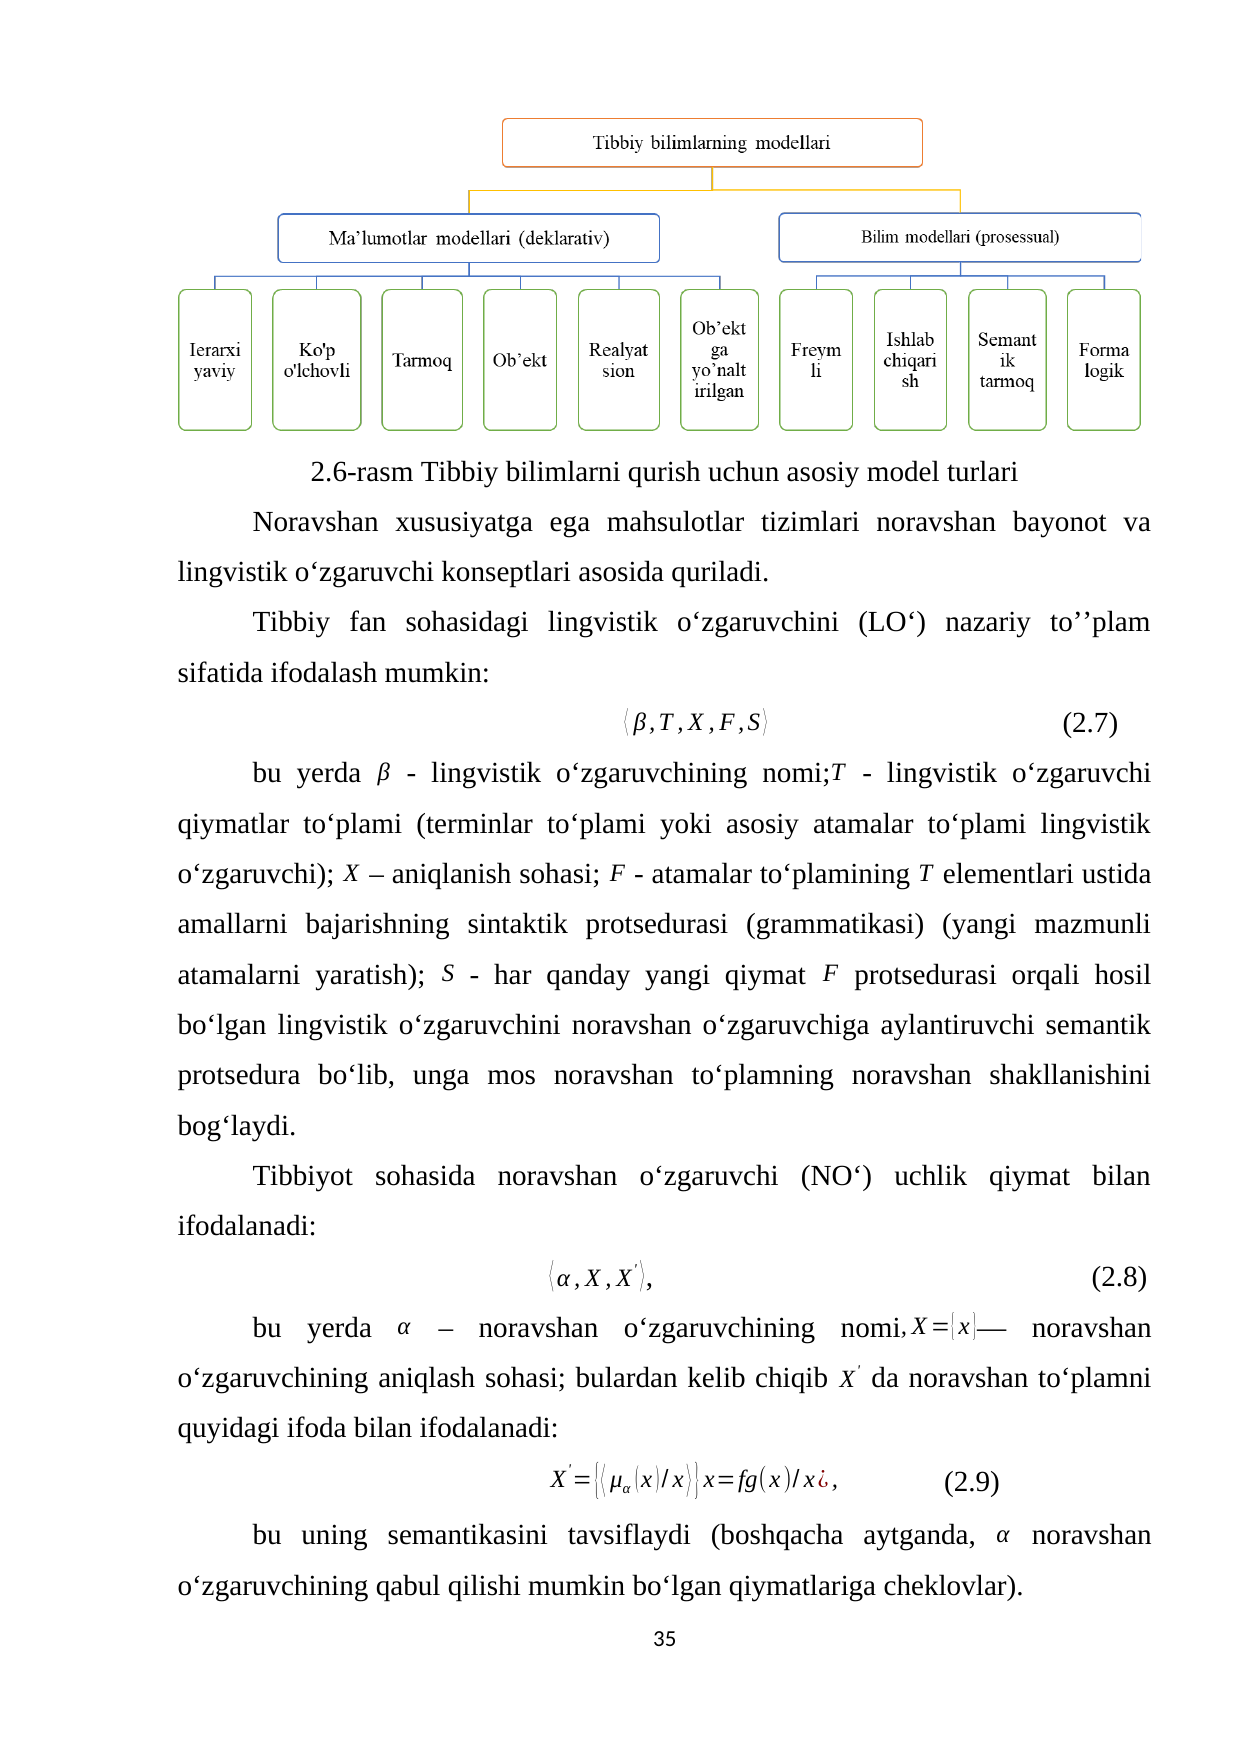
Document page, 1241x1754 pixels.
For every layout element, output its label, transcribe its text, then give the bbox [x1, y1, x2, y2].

text 2.6-rasm Tibbiy bilimlarni qurish uchun asosiy model turlari [177, 454, 1152, 487]
text (2.7) [177, 705, 1152, 739]
text Tibbiyot sohasida noravshan o‘zgaruvchi (NO‘) uchlik qiymat bilan ifodalanadi: [177, 1158, 1152, 1242]
text , (2.8) [177, 1259, 1152, 1293]
text Noravshan xususiyatga ega mahsulotlar tizimlari noravshan bayonot va lingvistik o‘zgaruvchi konseptlari asosida quriladi. [177, 504, 1152, 588]
text bu uning semantikasini tavsiflaydi (boshqacha aytganda, noravshan o‘zgaruvchining qabul qilishi mumkin bo‘lgan qiymatlariga cheklovlar). [177, 1517, 1152, 1601]
text bu yerda - lingvistik o‘zgaruvchining nomi; - lingvistik o‘zgaruvchi qiymatlar to‘plami (terminlar to‘plami yoki asosiy atamalar to‘plami lingvistik o‘zgaruvchi); – aniqlanish sohasi; - atamalar to‘plamining elementlari ustida amallarni bajarishning sintaktik protsedurasi (grammatikasi) (yangi mazmunli atamalarni yaratish); - har qanday yangi qiymat protsedurasi orqali hosil bo‘lgan lingvistik o‘zgaruvchini noravshan o‘zgaruvchiga aylantiruvchi semantik protsedura bo‘lib, unga mos noravshan to‘plamning noravshan shakllanishini bog‘laydi. [177, 756, 1152, 1141]
text Tibbiy fan sohasidagi lingvistik o‘zgaruvchini (LO‘) nazariy to’’plam sifatida ifodalash mumkin: [177, 604, 1152, 688]
text (2.9) [177, 1461, 1152, 1501]
text bu yerda – noravshan o‘zgaruvchining nomi— noravshan oʻzgaruvchining aniqlash sohasi; bulardan kelib chiqib da noravshan to‘plamni quyidagi ifoda bilan ifodalanadi: [177, 1310, 1152, 1444]
picture [177, 118, 1142, 440]
